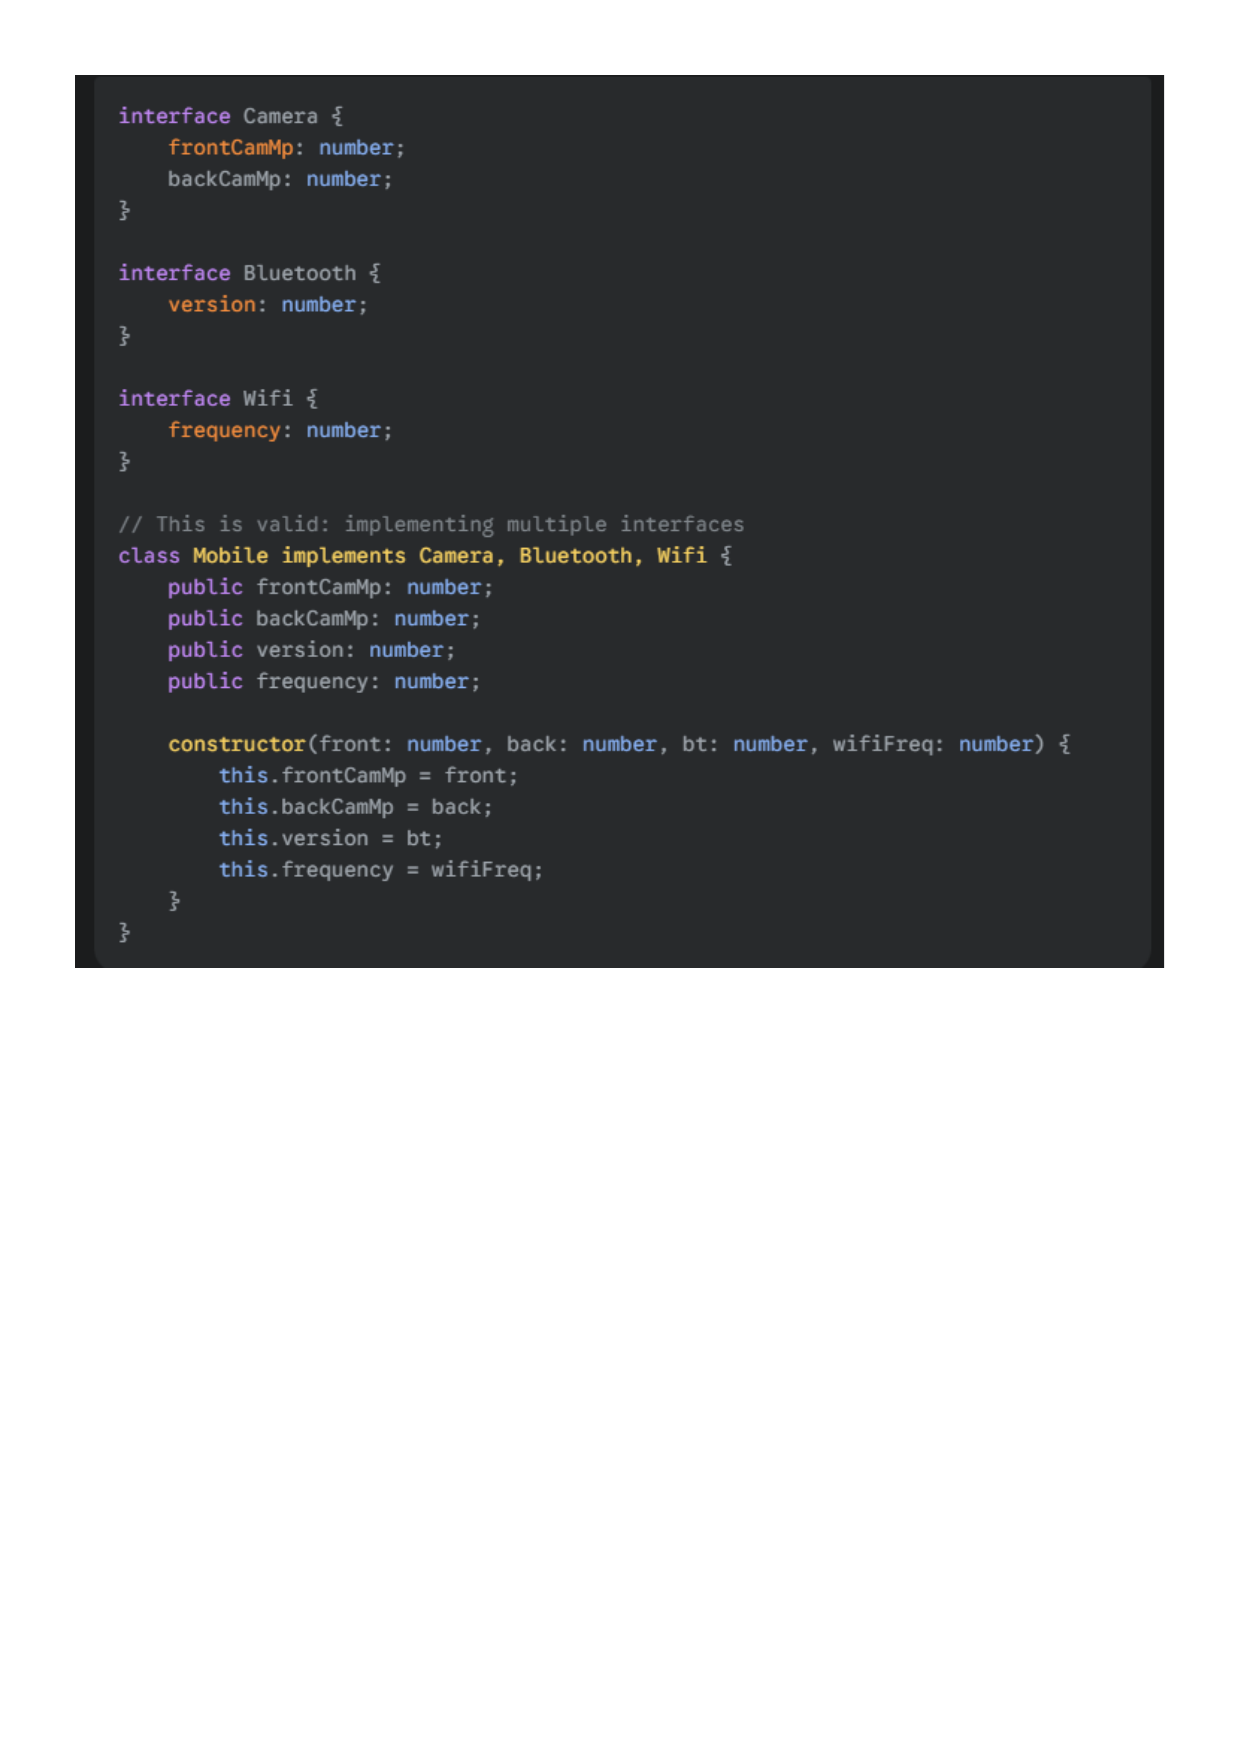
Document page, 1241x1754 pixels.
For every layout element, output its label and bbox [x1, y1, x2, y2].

picture [75, 75, 1165, 968]
